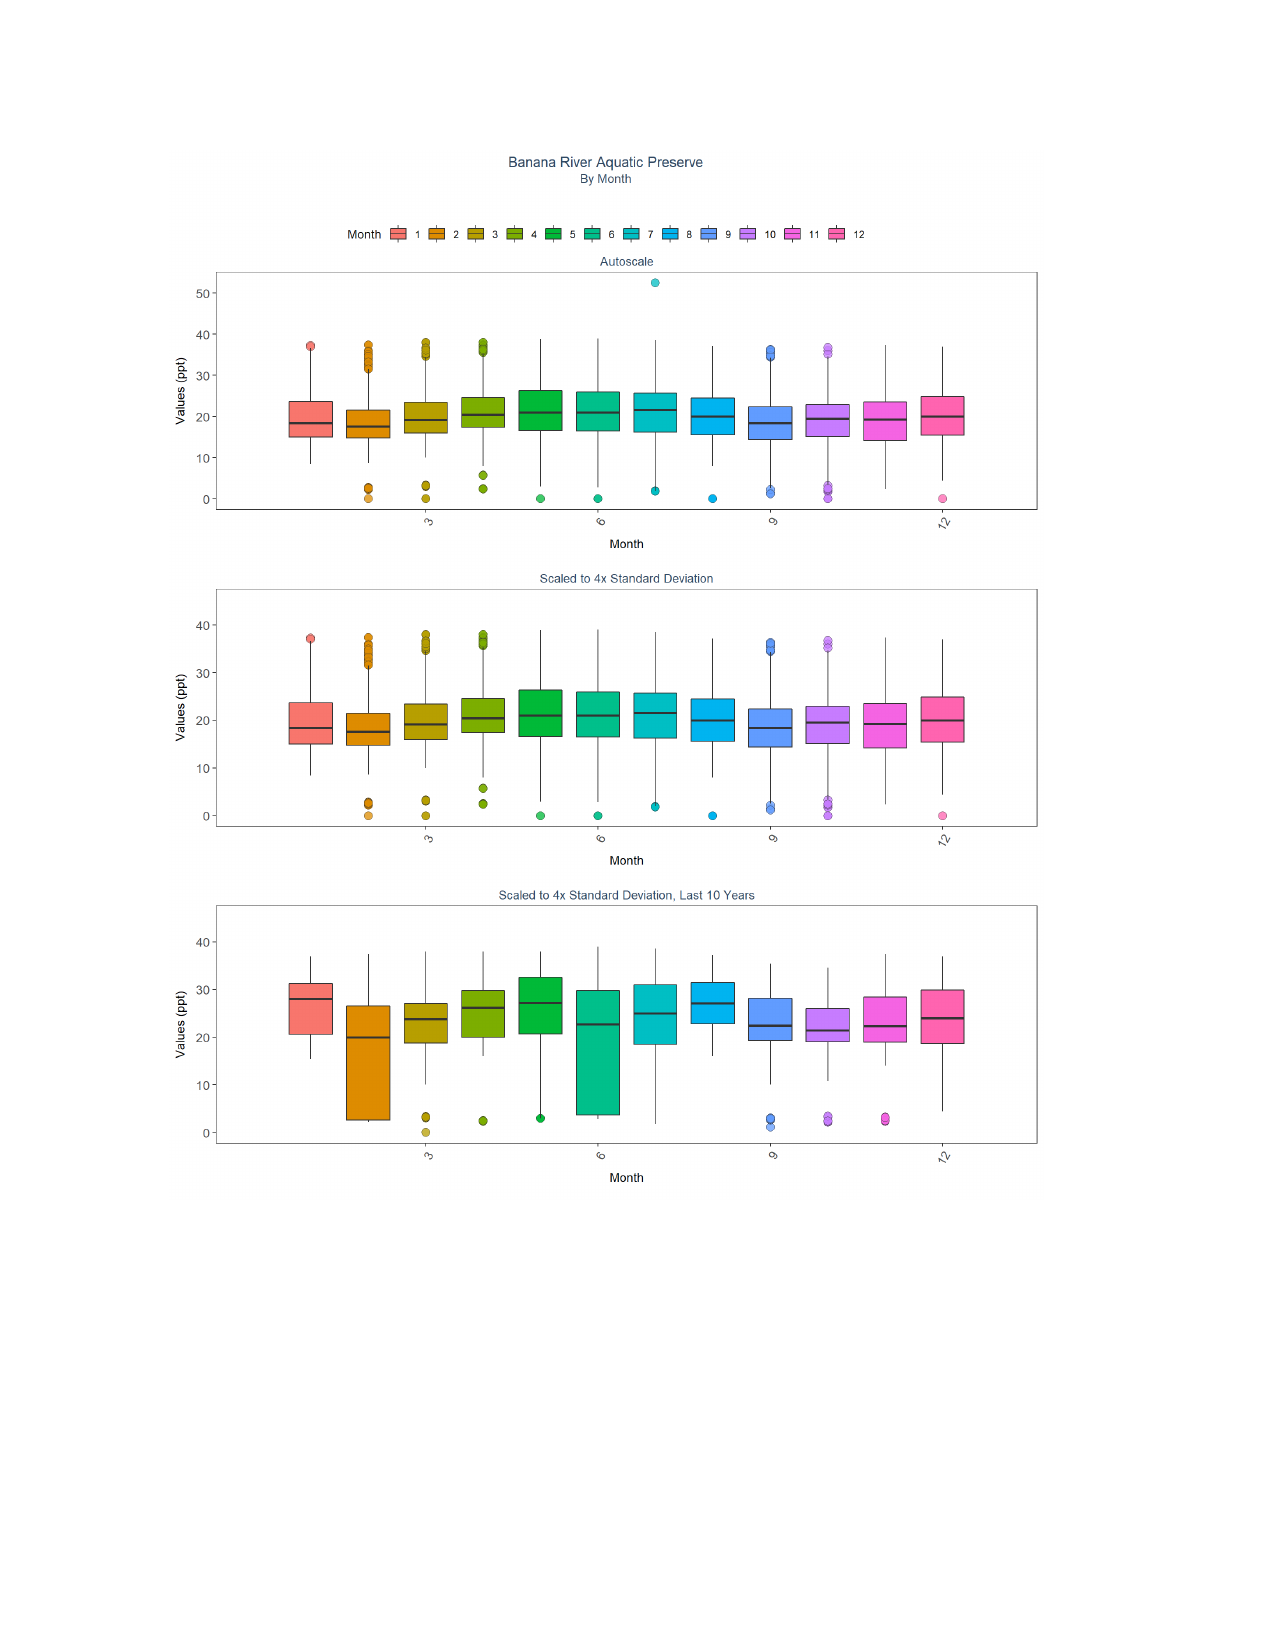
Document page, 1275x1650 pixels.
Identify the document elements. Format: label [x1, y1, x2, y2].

picture [168, 150, 1044, 1200]
